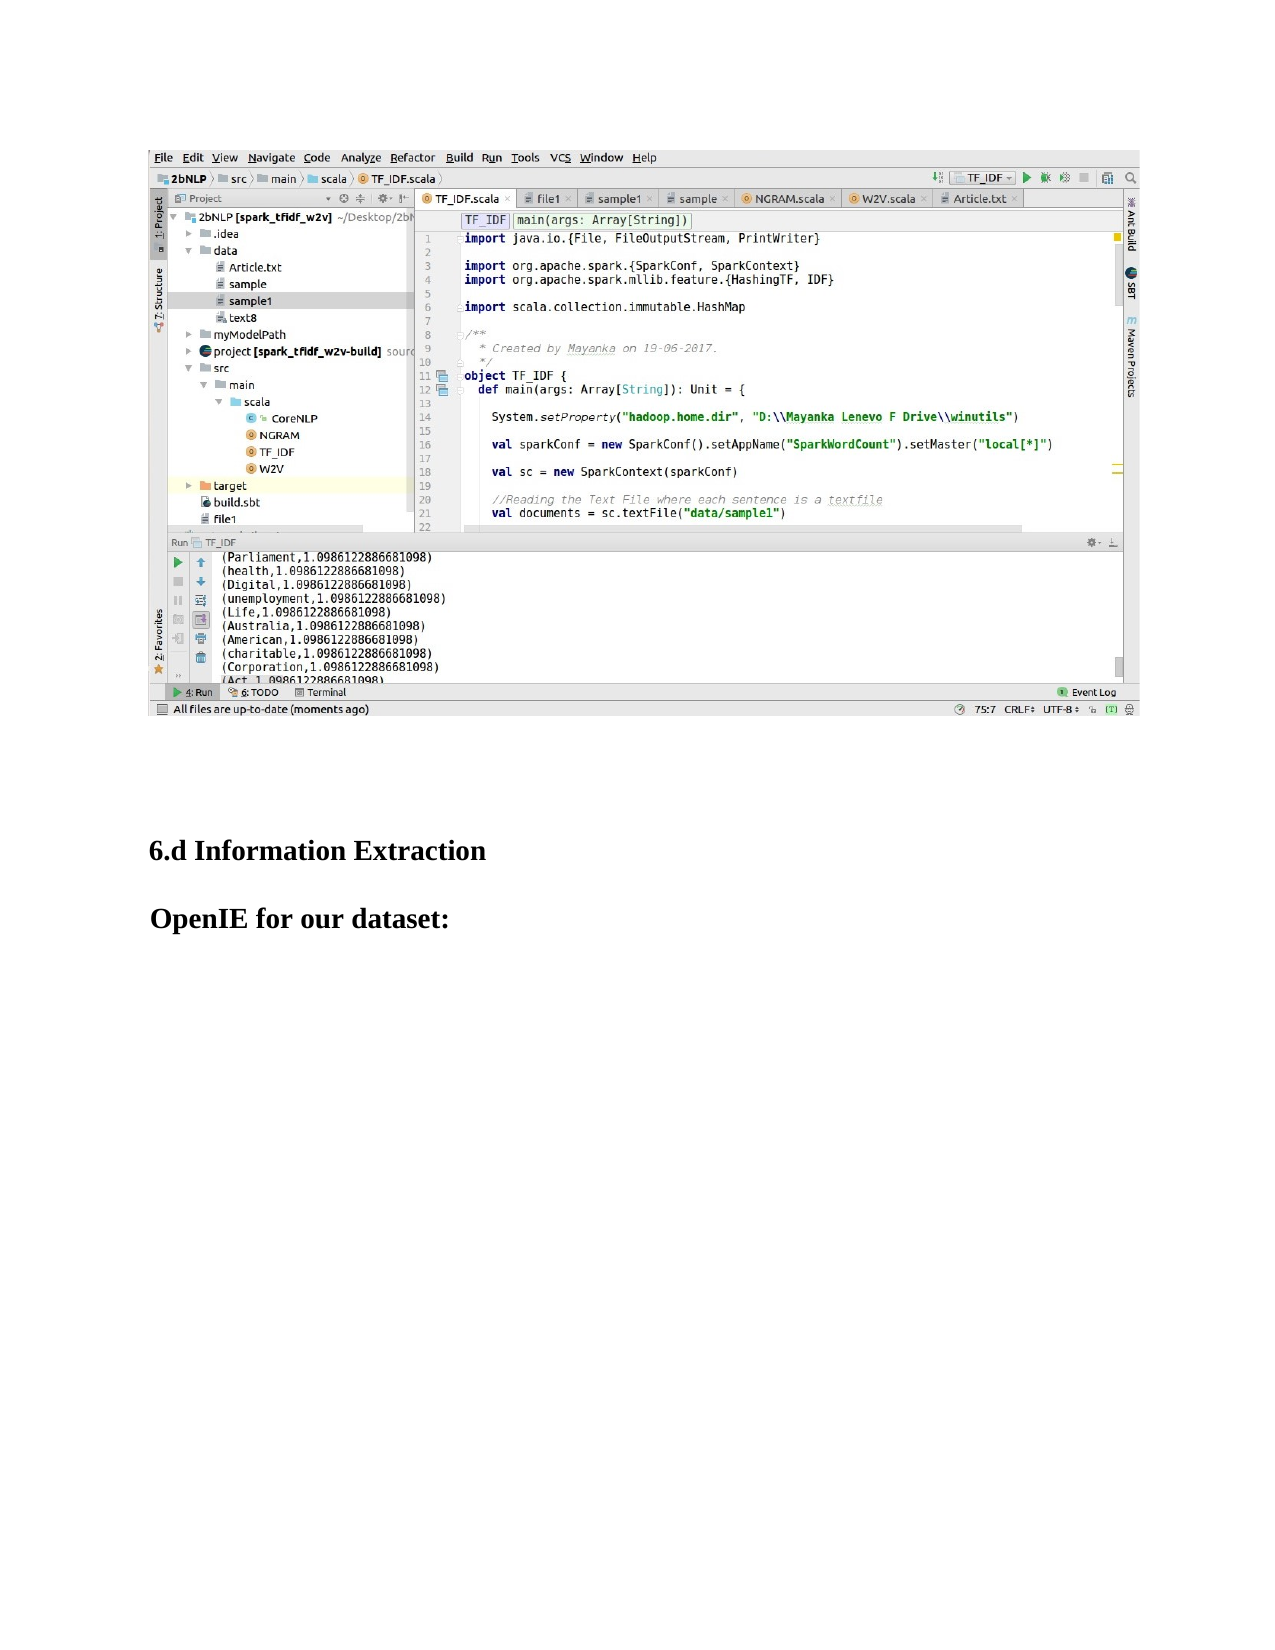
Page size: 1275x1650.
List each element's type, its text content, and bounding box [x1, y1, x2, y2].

text 6.d Information Extraction OpenIE for our dataset: [148, 833, 598, 934]
picture [148, 150, 1140, 716]
